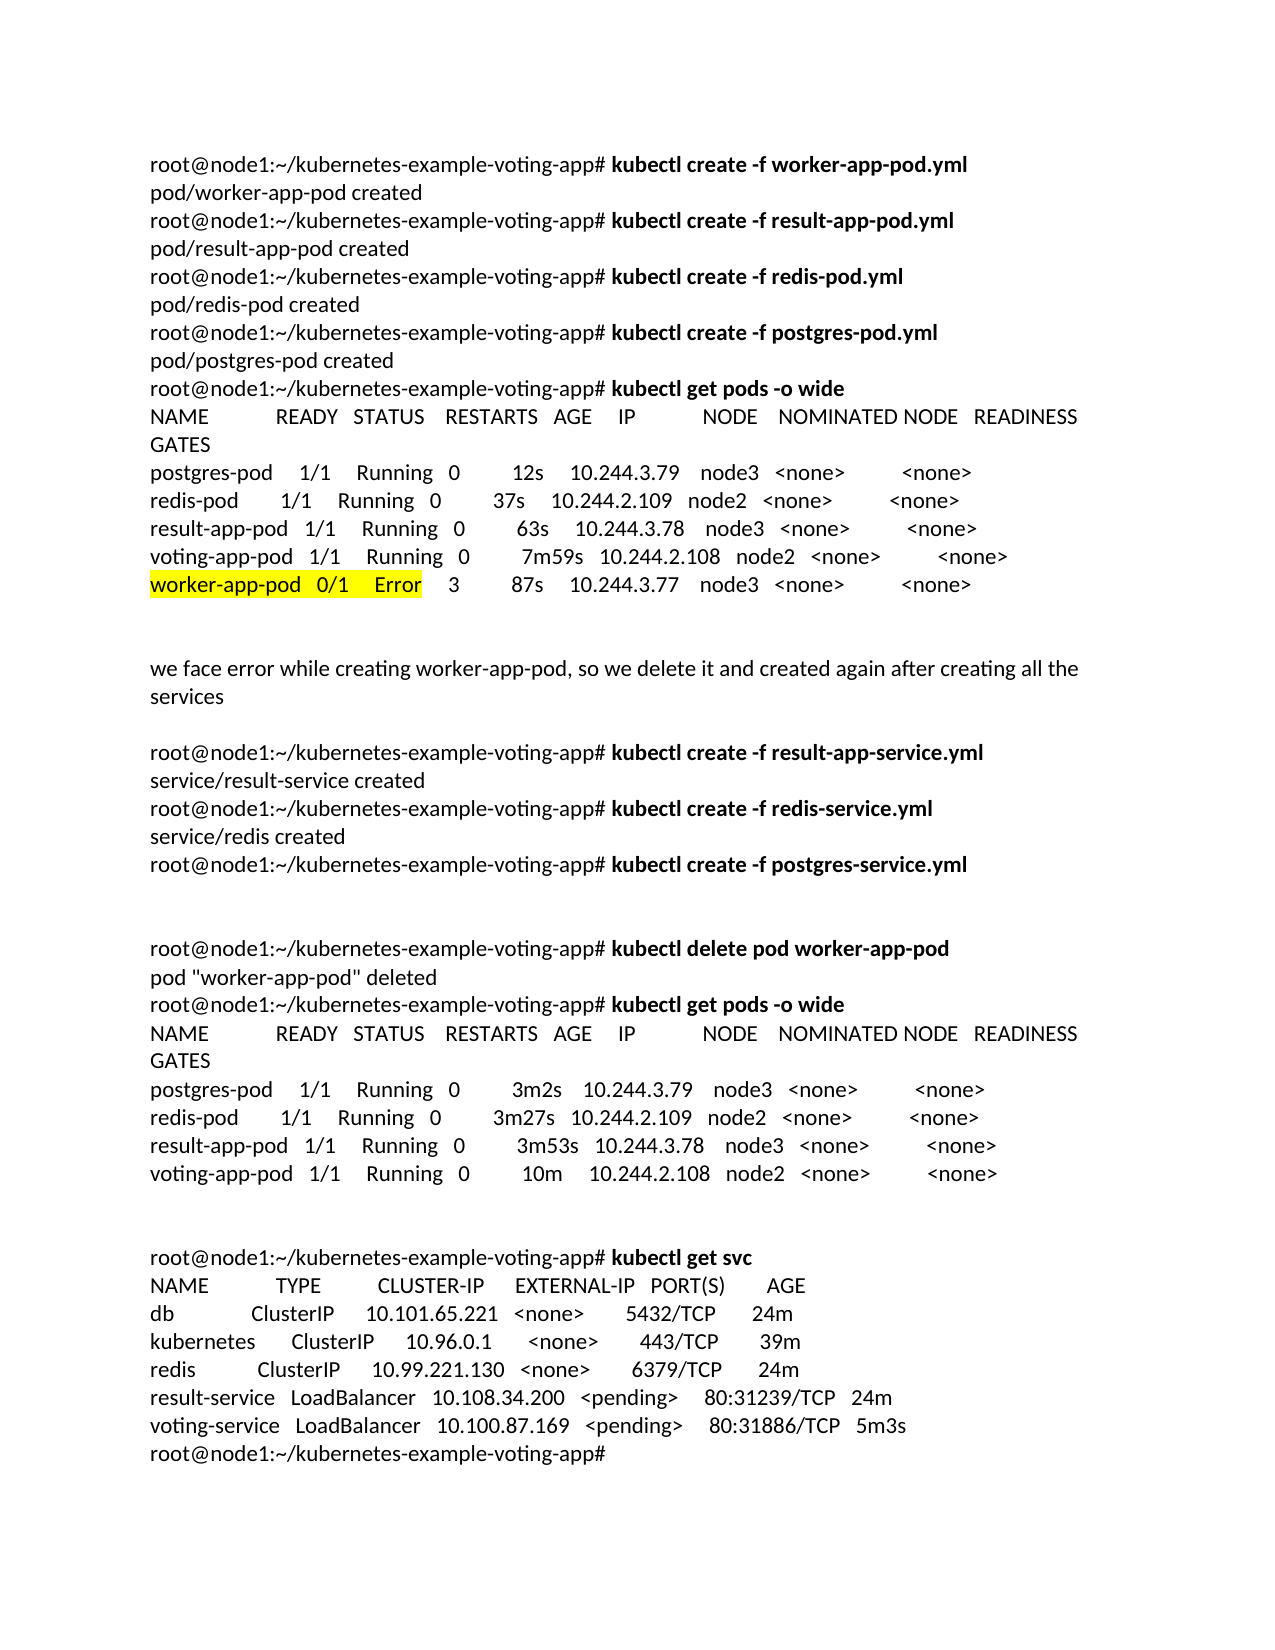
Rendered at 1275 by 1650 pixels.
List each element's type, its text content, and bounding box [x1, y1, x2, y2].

text result-app-pod 1/1 Running 0 3m53s 10.244.3.78 node3 <none> <none> [150, 1131, 1125, 1159]
text redis-pod 1/1 Running 0 3m27s 10.244.2.109 node2 <none> <none> [150, 1103, 1125, 1131]
text pod/worker-app-pod created [150, 178, 1125, 206]
text voting-app-pod 1/1 Running 0 10m 10.244.2.108 node2 <none> <none> [150, 1159, 1125, 1187]
text root@node1:~/kubernetes-example-voting-app# kubectl create -f postgres-pod.yml [150, 318, 1125, 346]
text root@node1:~/kubernetes-example-voting-app# kubectl create -f worker-app-pod.yml [150, 150, 1125, 178]
text root@node1:~/kubernetes-example-voting-app# kubectl delete pod worker-app-pod [150, 934, 1125, 963]
text worker-app-pod 0/1 Error 3 87s 10.244.3.77 node3 <none> <none> [422, 570, 1125, 598]
text we face error while creating worker-app-pod, so we delete it and created again after creating all the services [150, 654, 1125, 710]
text db ClusterIP 10.101.65.221 <none> 5432/TCP 24m [150, 1299, 1125, 1327]
text NAME READY STATUS RESTARTS AGE IP NODE NOMINATED NODE READINESS GATES [150, 1019, 1125, 1075]
text pod "worker-app-pod" deleted [150, 963, 1125, 991]
text root@node1:~/kubernetes-example-voting-app# kubectl get pods -o wide [150, 991, 1125, 1019]
text pod/redis-pod created [150, 290, 1125, 318]
text voting-service LoadBalancer 10.100.87.169 <pending> 80:31886/TCP 5m3s [150, 1411, 1125, 1439]
text root@node1:~/kubernetes-example-voting-app# kubectl create -f result-app-pod.yml [150, 206, 1125, 234]
text root@node1:~/kubernetes-example-voting-app# kubectl create -f redis-service.yml [150, 794, 1125, 822]
text postgres-pod 1/1 Running 0 12s 10.244.3.79 node3 <none> <none> [150, 458, 1125, 486]
text redis-pod 1/1 Running 0 37s 10.244.2.109 node2 <none> <none> [150, 486, 1125, 514]
text root@node1:~/kubernetes-example-voting-app# kubectl create -f redis-pod.yml [150, 262, 1125, 290]
text result-service LoadBalancer 10.108.34.200 <pending> 80:31239/TCP 24m [150, 1383, 1125, 1411]
text postgres-pod 1/1 Running 0 3m2s 10.244.3.79 node3 <none> <none> [150, 1075, 1125, 1103]
text root@node1:~/kubernetes-example-voting-app# kubectl create -f result-app-service.yml [150, 738, 1125, 766]
text root@node1:~/kubernetes-example-voting-app# kubectl get svc [150, 1243, 1125, 1271]
text kubernetes ClusterIP 10.96.0.1 <none> 443/TCP 39m [150, 1327, 1125, 1355]
text service/result-service created [150, 766, 1125, 794]
text root@node1:~/kubernetes-example-voting-app# kubectl get pods -o wide [150, 374, 1125, 402]
text root@node1:~/kubernetes-example-voting-app# kubectl create -f postgres-service.yml [150, 851, 1125, 878]
text NAME READY STATUS RESTARTS AGE IP NODE NOMINATED NODE READINESS GATES [150, 402, 1125, 458]
text result-app-pod 1/1 Running 0 63s 10.244.3.78 node3 <none> <none> [150, 514, 1125, 542]
text pod/postgres-pod created [150, 346, 1125, 374]
text NAME TYPE CLUSTER-IP EXTERNAL-IP PORT(S) AGE [150, 1271, 1125, 1299]
text voting-app-pod 1/1 Running 0 7m59s 10.244.2.108 node2 <none> <none> [150, 542, 1125, 570]
text service/redis created [150, 822, 1125, 851]
text redis ClusterIP 10.99.221.130 <none> 6379/TCP 24m [150, 1355, 1125, 1383]
text root@node1:~/kubernetes-example-voting-app# [150, 1439, 1125, 1467]
text pod/result-app-pod created [150, 234, 1125, 262]
